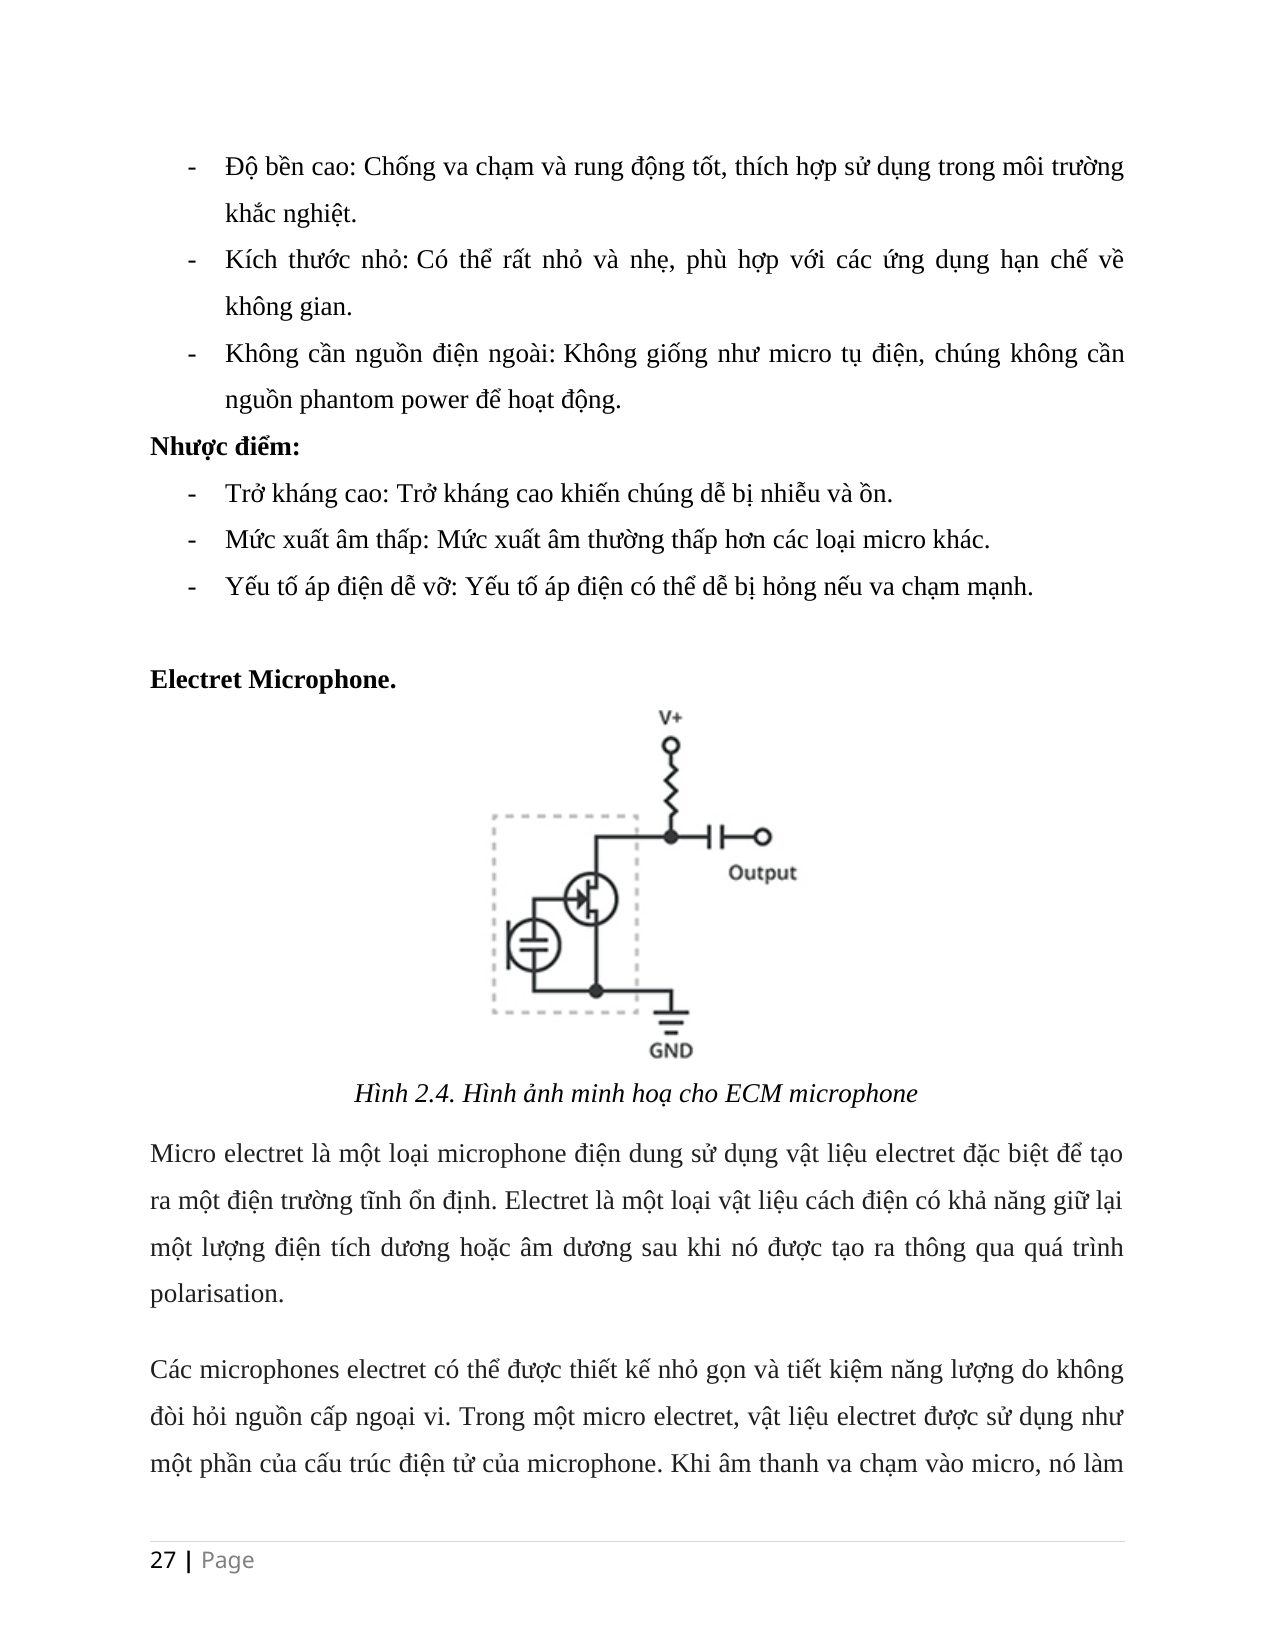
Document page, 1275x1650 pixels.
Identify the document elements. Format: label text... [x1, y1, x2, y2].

text Electret Microphone. [150, 663, 1125, 694]
list Không cần nguồn điện ngoài: Không giống như micro tụ điện, chúng không cần nguồn phantom power để hoạt động. [187, 337, 1125, 414]
list Mức xuất âm thấp: Mức xuất âm thường thấp hơn các loại micro khác. [187, 523, 1125, 554]
text Hình 2.4. Hình ảnh minh hoạ cho ECM microphone [150, 1077, 1125, 1108]
text Nhược điểm: [150, 430, 1125, 461]
list Độ bền cao: Chống va chạm và rung động tốt, thích hợp sử dụng trong môi trường khắc nghiệt. [187, 150, 1125, 228]
list Kích thước nhỏ: Có thể rất nhỏ và nhẹ, phù hợp với các ứng dụng hạn chế về không gian. [187, 243, 1125, 321]
list Trở kháng cao: Trở kháng cao khiến chúng dễ bị nhiễu và ồn. [187, 477, 1125, 508]
picture [436, 710, 839, 1062]
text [150, 1353, 1125, 1478]
text Micro electret là một loại microphone điện dung sử dụng vật liệu electret đặc biệt để tạo ra một điện trường tĩnh ổn định. Electret là một loại vật liệu cách điện có khả năng giữ lại một lượng điện tích dương hoặc âm dương sau khi nó được tạo ra thông qua quá trình polarisation. [150, 1137, 1125, 1309]
list Yếu tố áp điện dễ vỡ: Yếu tố áp điện có thể dễ bị hỏng nếu va chạm mạnh. [187, 570, 1125, 601]
